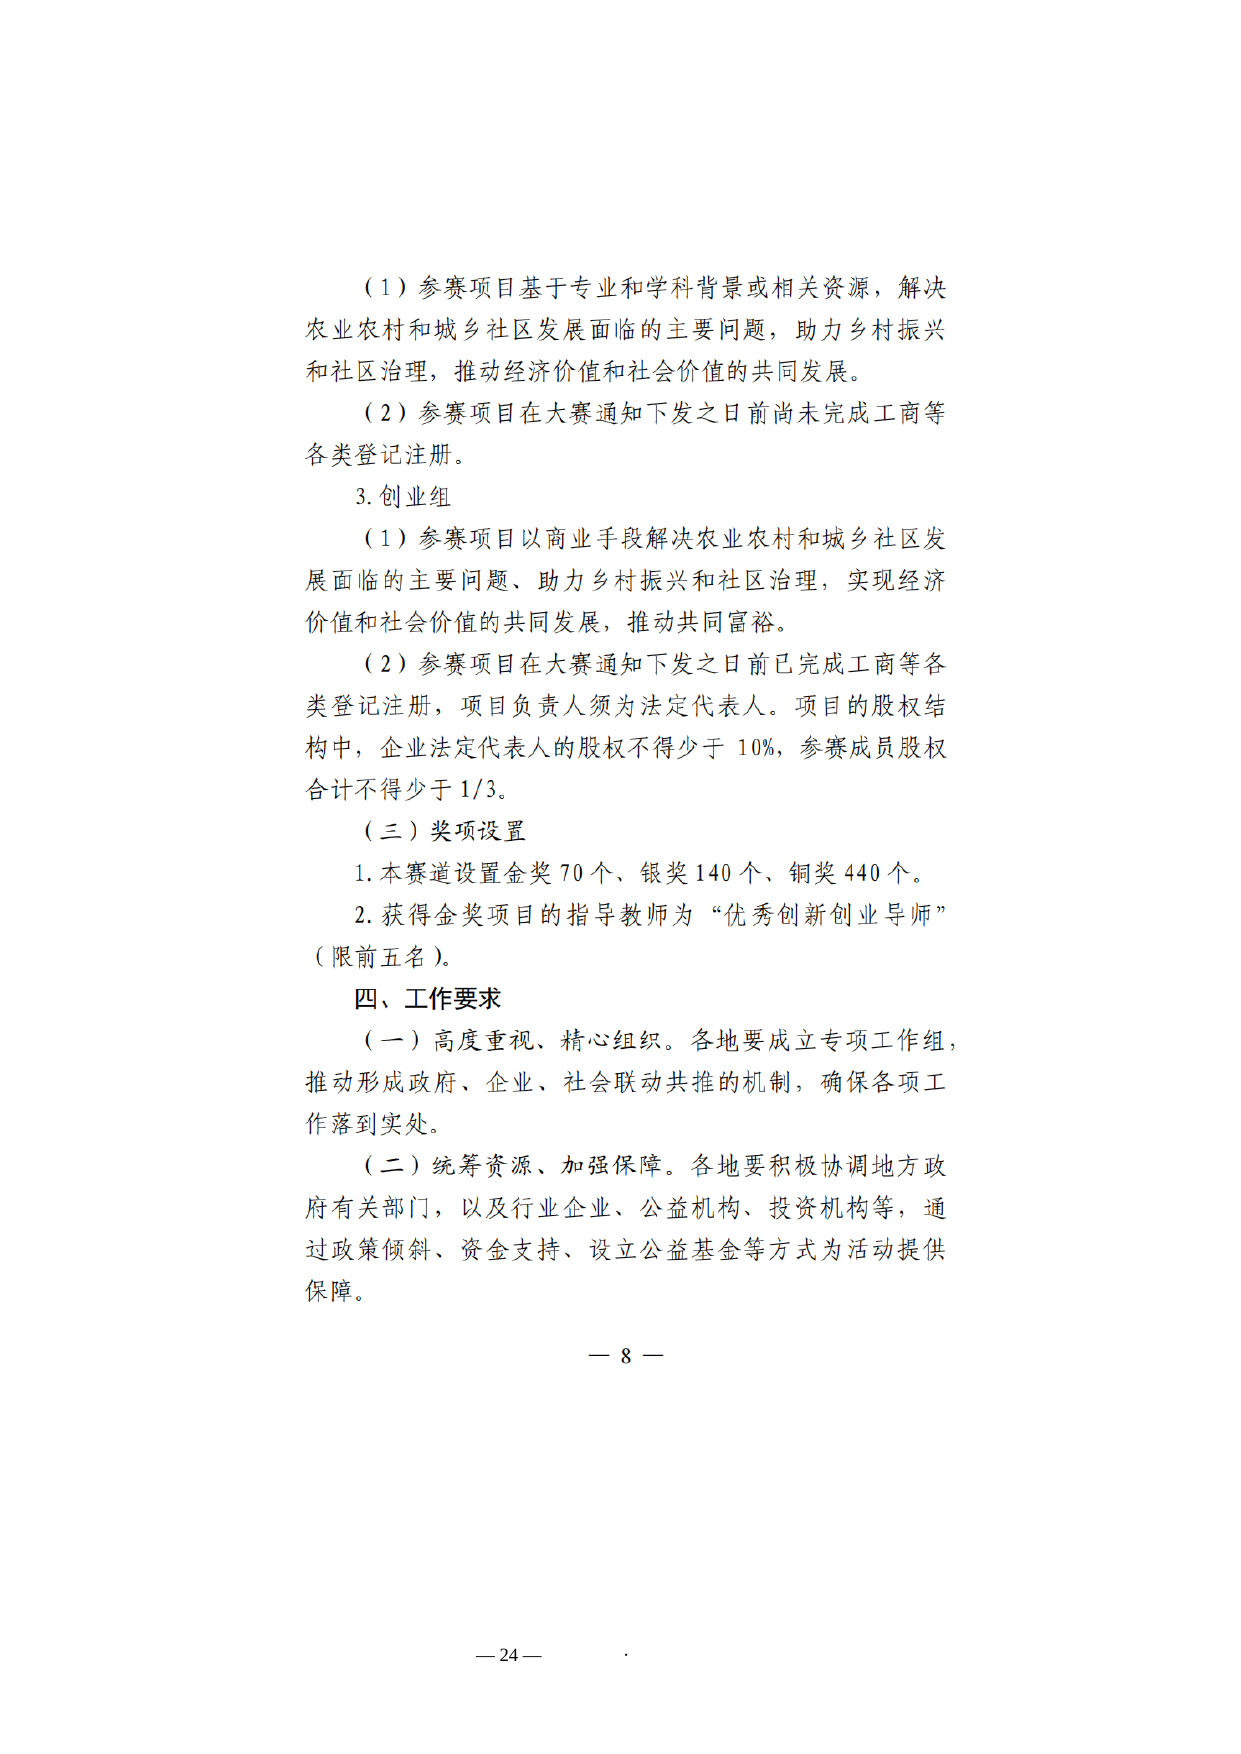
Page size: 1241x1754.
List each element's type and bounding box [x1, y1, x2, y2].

picture [165, 152, 1087, 1455]
